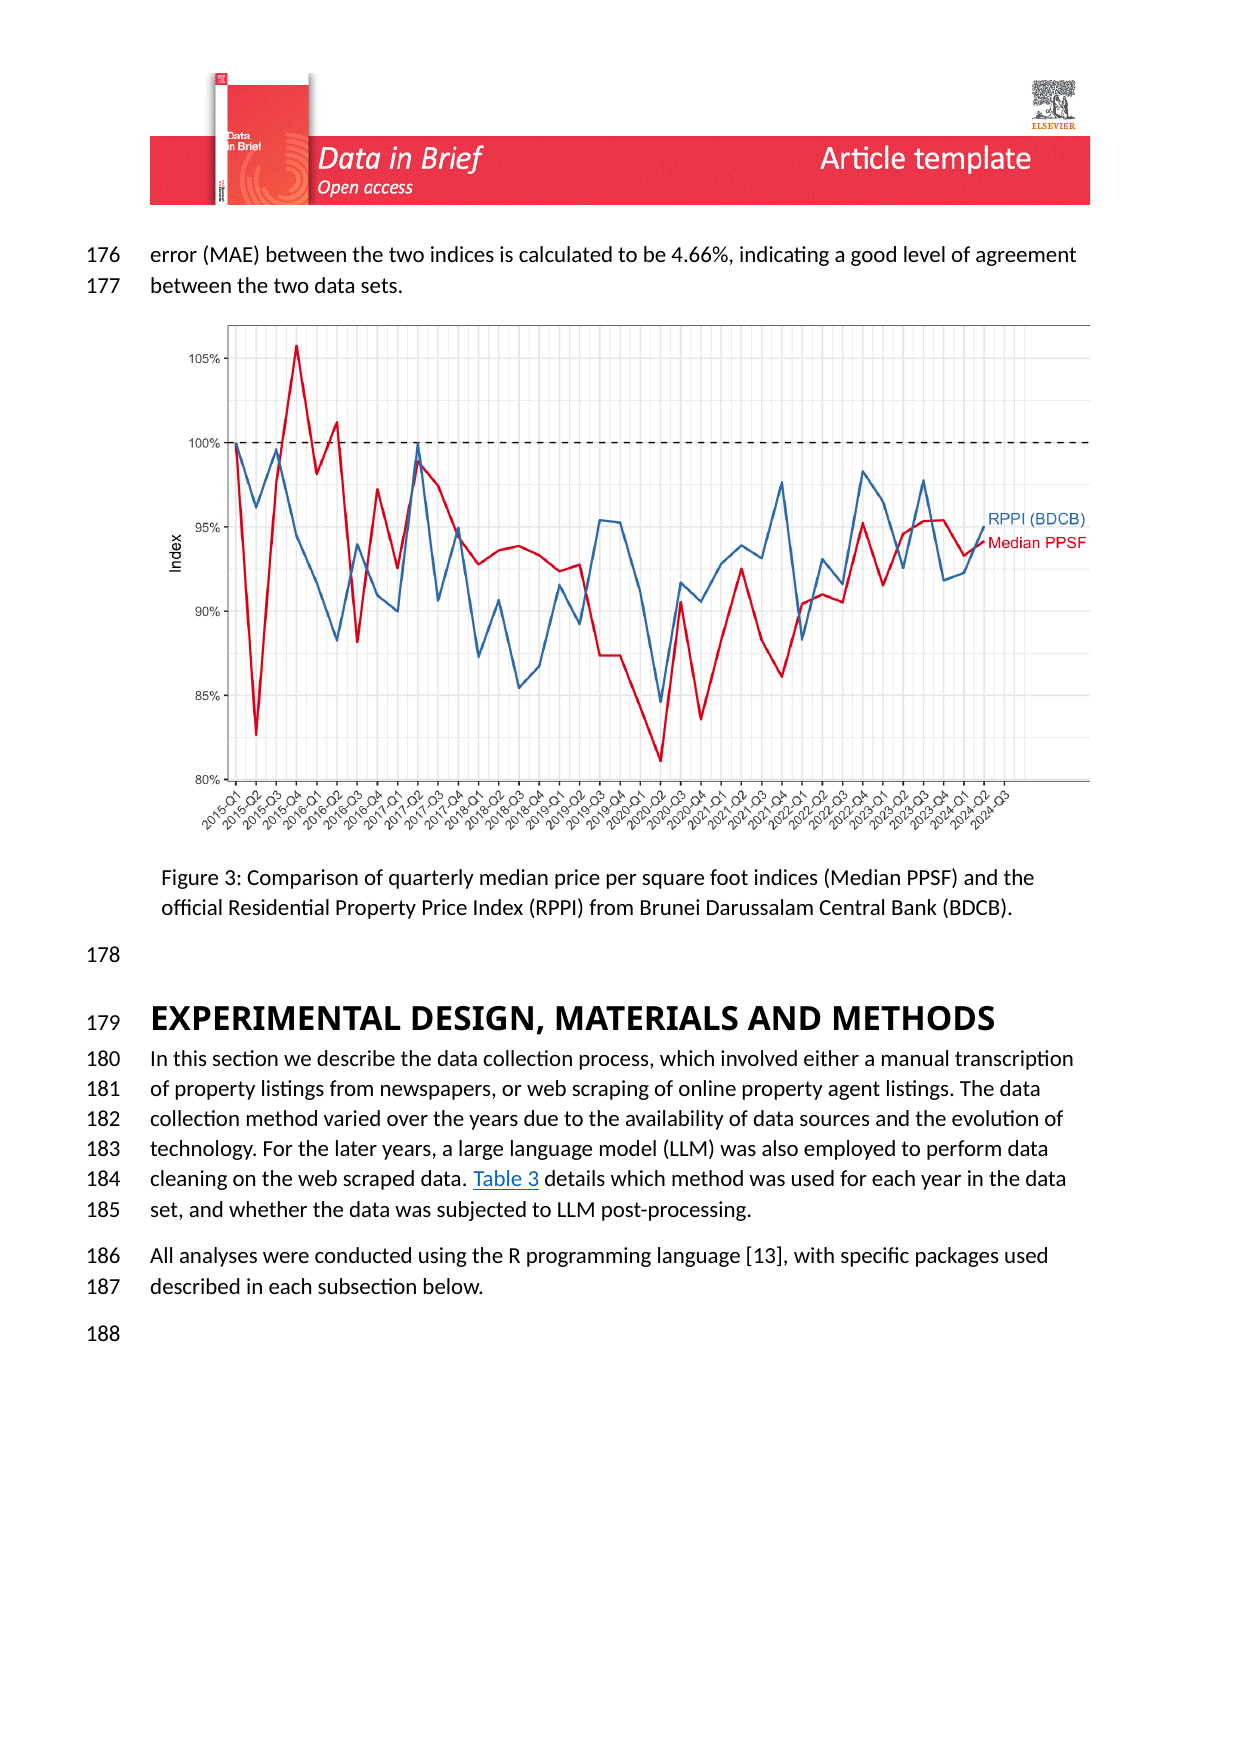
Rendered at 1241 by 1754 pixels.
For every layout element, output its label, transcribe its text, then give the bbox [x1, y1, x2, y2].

subtitle EXPERIMENTAL DESIGN, MATERIALS AND METHODS [150, 995, 1090, 1040]
picture [161, 317, 1091, 840]
table_header Figure 3: Comparison of quarterly median price per square foot indices (Median PPSF) and the official Residential Property Price Index (RPPI) from Brunei Darussalam Central Bank (BDCB). [150, 318, 1090, 939]
text In this section we describe the data collection process, which involved either a manual transcription of property listings from newspapers, or web scraping of online property agent listings. The data collection method varied over the years due to the availability of data sources and the evolution of technology. For the later years, a large language model (LLM) was also employed to perform data cleaning on the web scraped data. Table 3 details which method was used for each year in the data set, and whether the data was subjected to LLM post-processing. [150, 1044, 1090, 1223]
text All analyses were conducted using the R programming language [13], with specific packages used described in each subsection below. [150, 1242, 1090, 1300]
picture [150, 73, 1091, 205]
